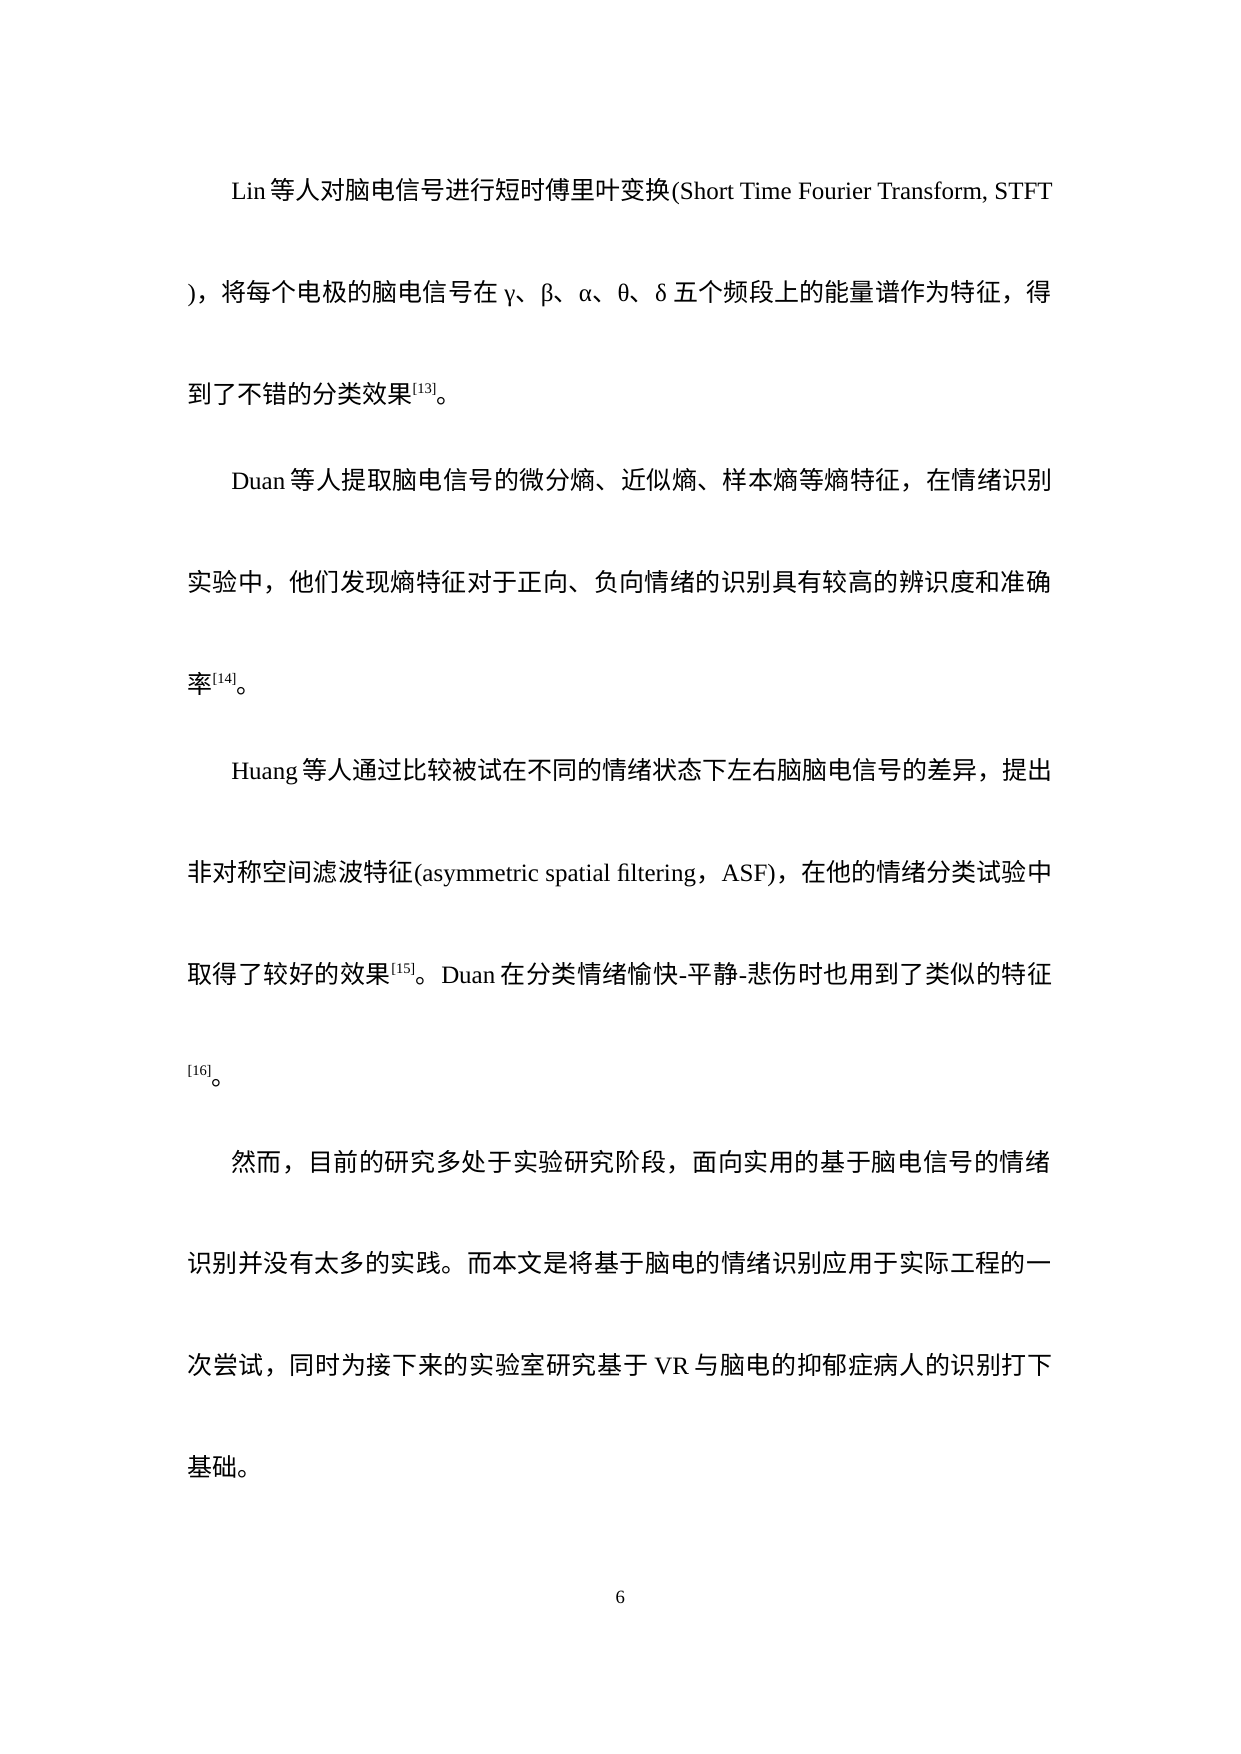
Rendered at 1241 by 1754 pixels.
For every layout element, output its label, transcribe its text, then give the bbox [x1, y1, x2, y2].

text 然而，目前的研究多处于实验研究阶段，面向实用的基于脑电信号的情绪识别并没有太多的实践。而本文是将基于脑电的情绪识别应用于实际工程的一次尝试，同时为接下来的实验室研究基于VR与脑电的抑郁症病人的识别打下基础。 [187, 1126, 1053, 1500]
text Huang等人通过比较被试在不同的情绪状态下左右脑脑电信号的差异，提出非对称空间滤波特征(asymmetric spatial ﬁltering，ASF)，在他的情绪分类试验中取得了较好的效果[15]。Duan在分类情绪愉快-平静-悲伤时也用到了类似的特征[16]。 [187, 734, 1053, 1108]
text Duan等人提取脑电信号的微分熵、近似熵、样本熵等熵特征，在情绪识别实验中，他们发现熵特征对于正向、负向情绪的识别具有较高的辨识度和准确率[14]。 [187, 445, 1053, 716]
text Lin等人对脑电信号进行短时傅里叶变换(Short Time Fourier Transform, STFT )，将每个电极的脑电信号在γ、β、α、θ、δ 五个频段上的能量谱作为特征，得到了不错的分类效果[13]。 [187, 155, 1053, 427]
